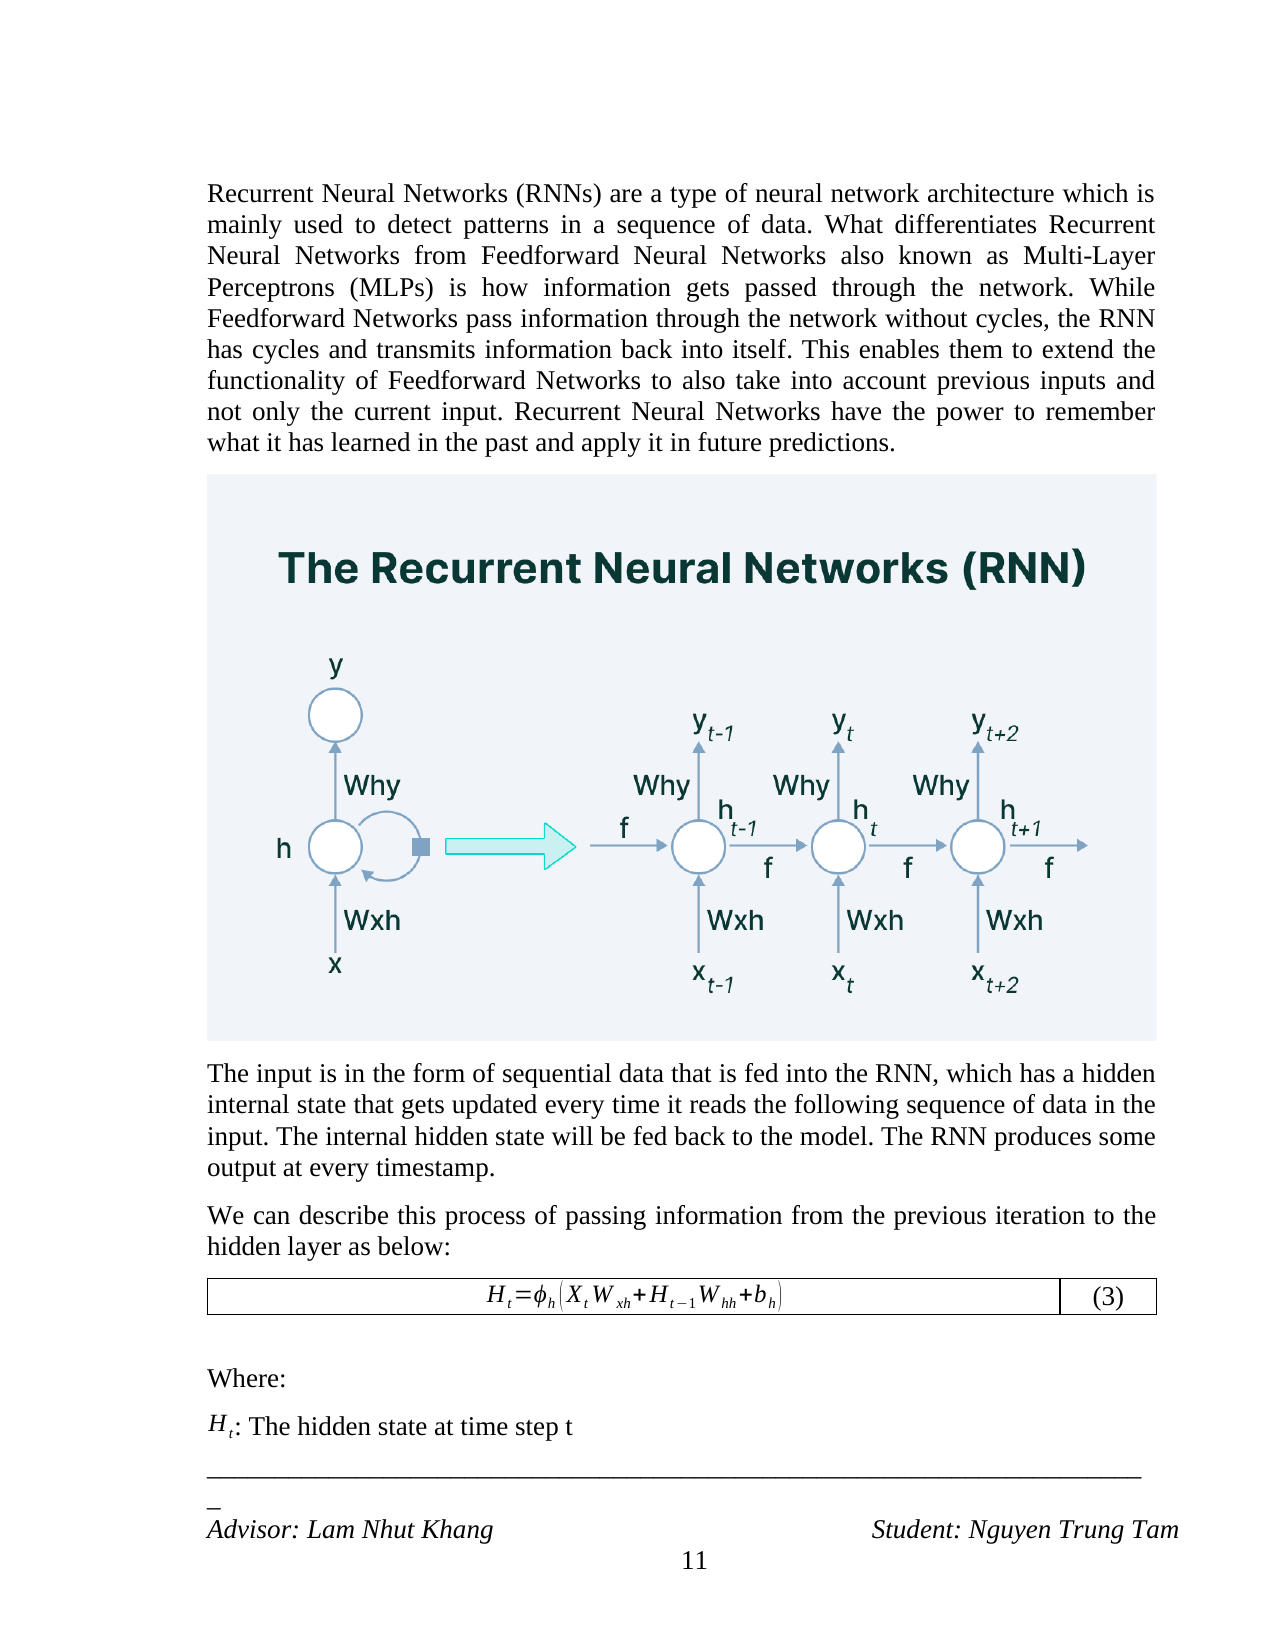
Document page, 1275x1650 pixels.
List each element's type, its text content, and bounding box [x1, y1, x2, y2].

text We can describe this process of passing information from the previous iteration to the hidden layer as below: [207, 1199, 1157, 1261]
table_header [208, 1279, 1059, 1313]
text Where: [207, 1362, 1157, 1393]
table_header (3) [1061, 1279, 1156, 1313]
text : The hidden state at time step t [207, 1410, 1157, 1441]
text Recurrent Neural Networks (RNNs) are a type of neural network architecture which is mainly used to detect patterns in a sequence of data. What differentiates Recurrent Neural Networks from Feedforward Neural Networks also known as Multi-Layer Perceptrons (MLPs) is how information gets passed through the network. While Feedforward Networks pass information through the network without cycles, the RNN has cycles and transmits information back into itself. This enables them to extend the functionality of Feedforward Networks to also take into account previous inputs and not only the current input. Recurrent Neural Networks have the power to remember what it has learned in the past and apply it in future predictions. [207, 177, 1157, 457]
picture [206, 474, 1157, 1041]
text The input is in the form of sequential data that is fed into the RNN, which has a hidden internal state that gets updated every time it reads the following sequence of data in the input. The internal hidden state will be fed back to the model. The RNN produces some output at every timestamp. [207, 1057, 1157, 1182]
